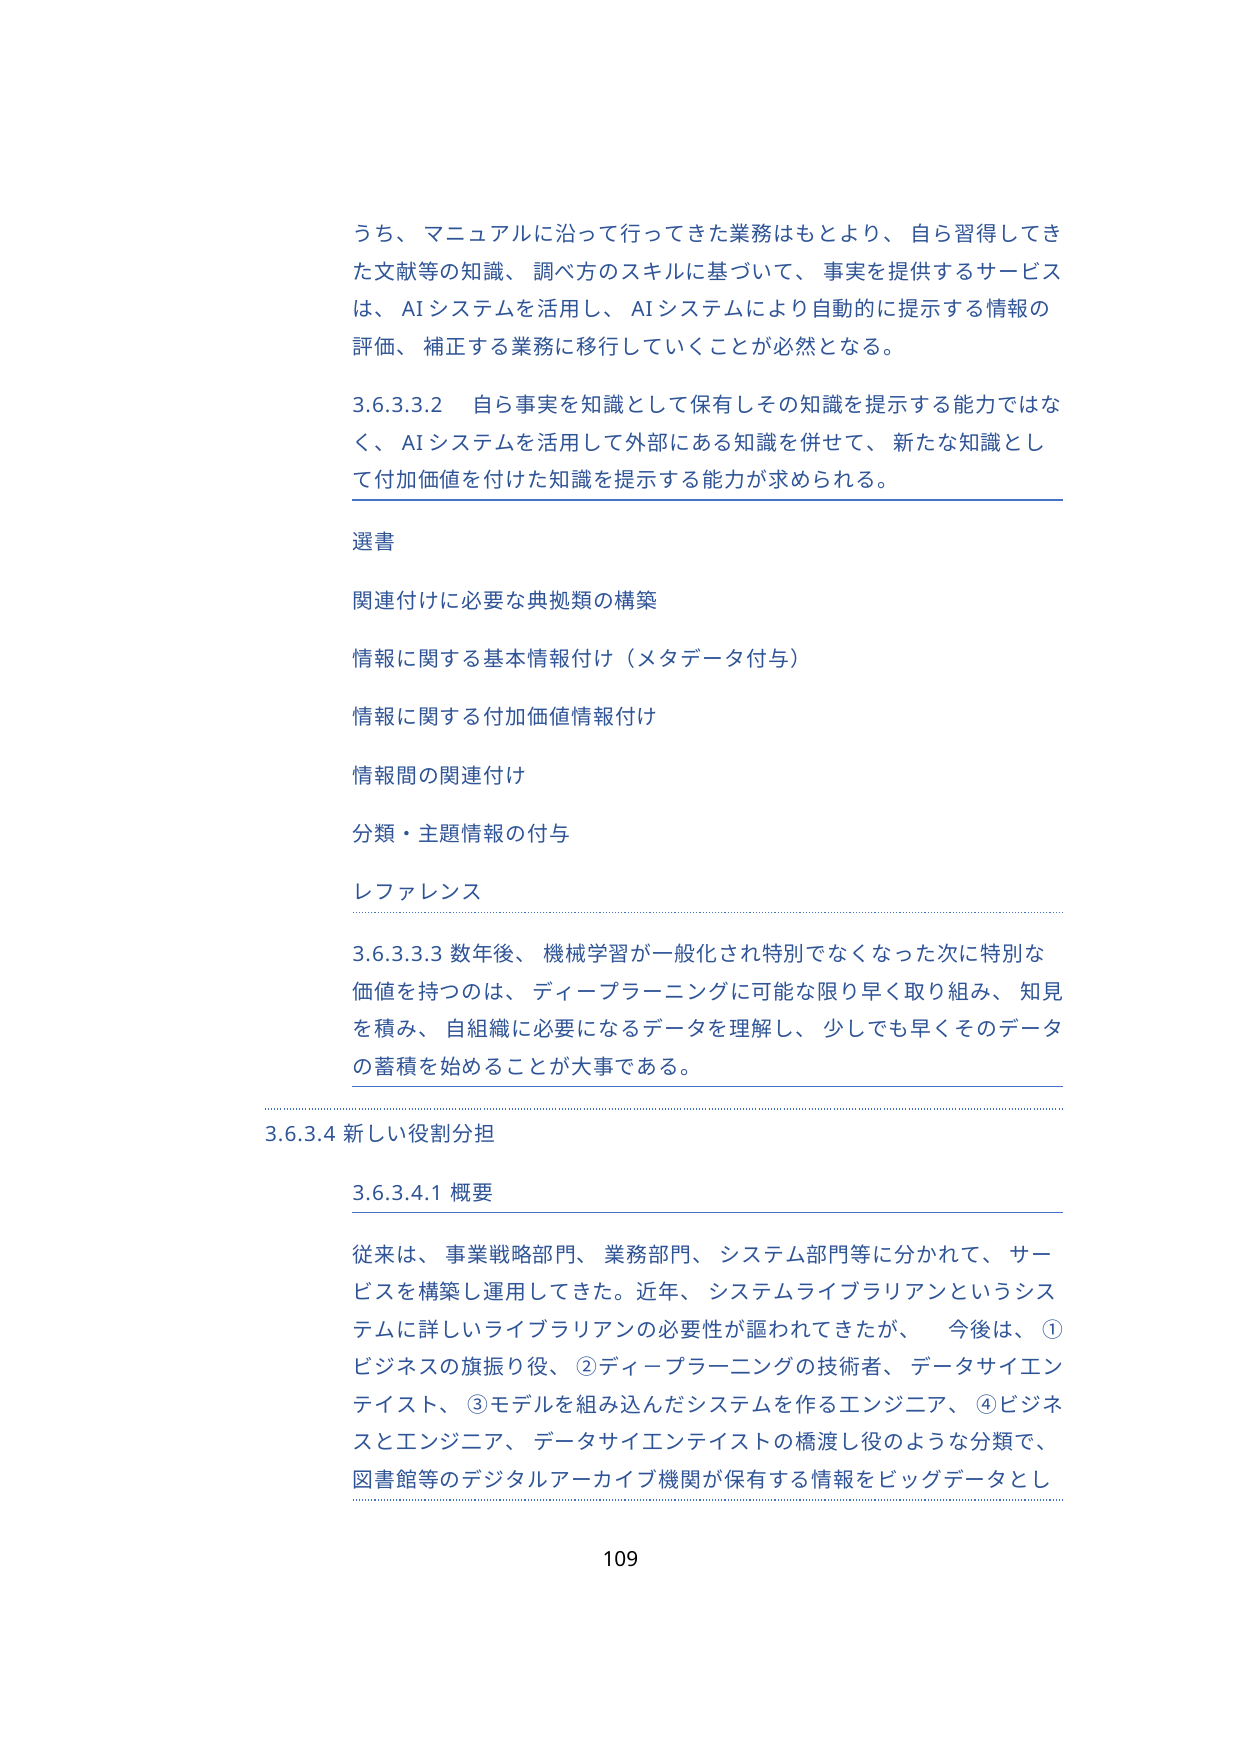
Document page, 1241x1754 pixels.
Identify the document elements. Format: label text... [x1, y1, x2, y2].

text 選書 [352, 522, 1063, 559]
text 自ら事実を知識として保有しその知識を提示する能力ではなく、 AIシステムを活用して外部にある知識を併せて、 新たな知識として付加価値を付けた知識を提示する能力が求められる。 [352, 385, 1063, 499]
text 情報に関する付加価値情報付け [352, 697, 1063, 734]
text 情報に関する基本情報付け（メタデータ付与） [352, 638, 1063, 676]
text レファレンス [352, 872, 1063, 913]
text 新しい役割分担 [265, 1108, 1063, 1152]
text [352, 1234, 1063, 1501]
text 関連付けに必要な典拠類の構築 [352, 580, 1063, 618]
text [352, 214, 1063, 364]
text 情報間の関連付け [352, 755, 1063, 793]
text 分類・主題情報の付与 [352, 813, 1063, 851]
text 数年後、 機械学習が一般化され特別でなくなった次に特別な価値を持つのは、 ディープラーニングに可能な限り早く取り組み、 知見を積み、 自組織に必要になるデータを理解し、 少しでも早くそのデータの蓄積を始めることが大事である。 [352, 934, 1063, 1086]
text 概要 [352, 1172, 1063, 1212]
